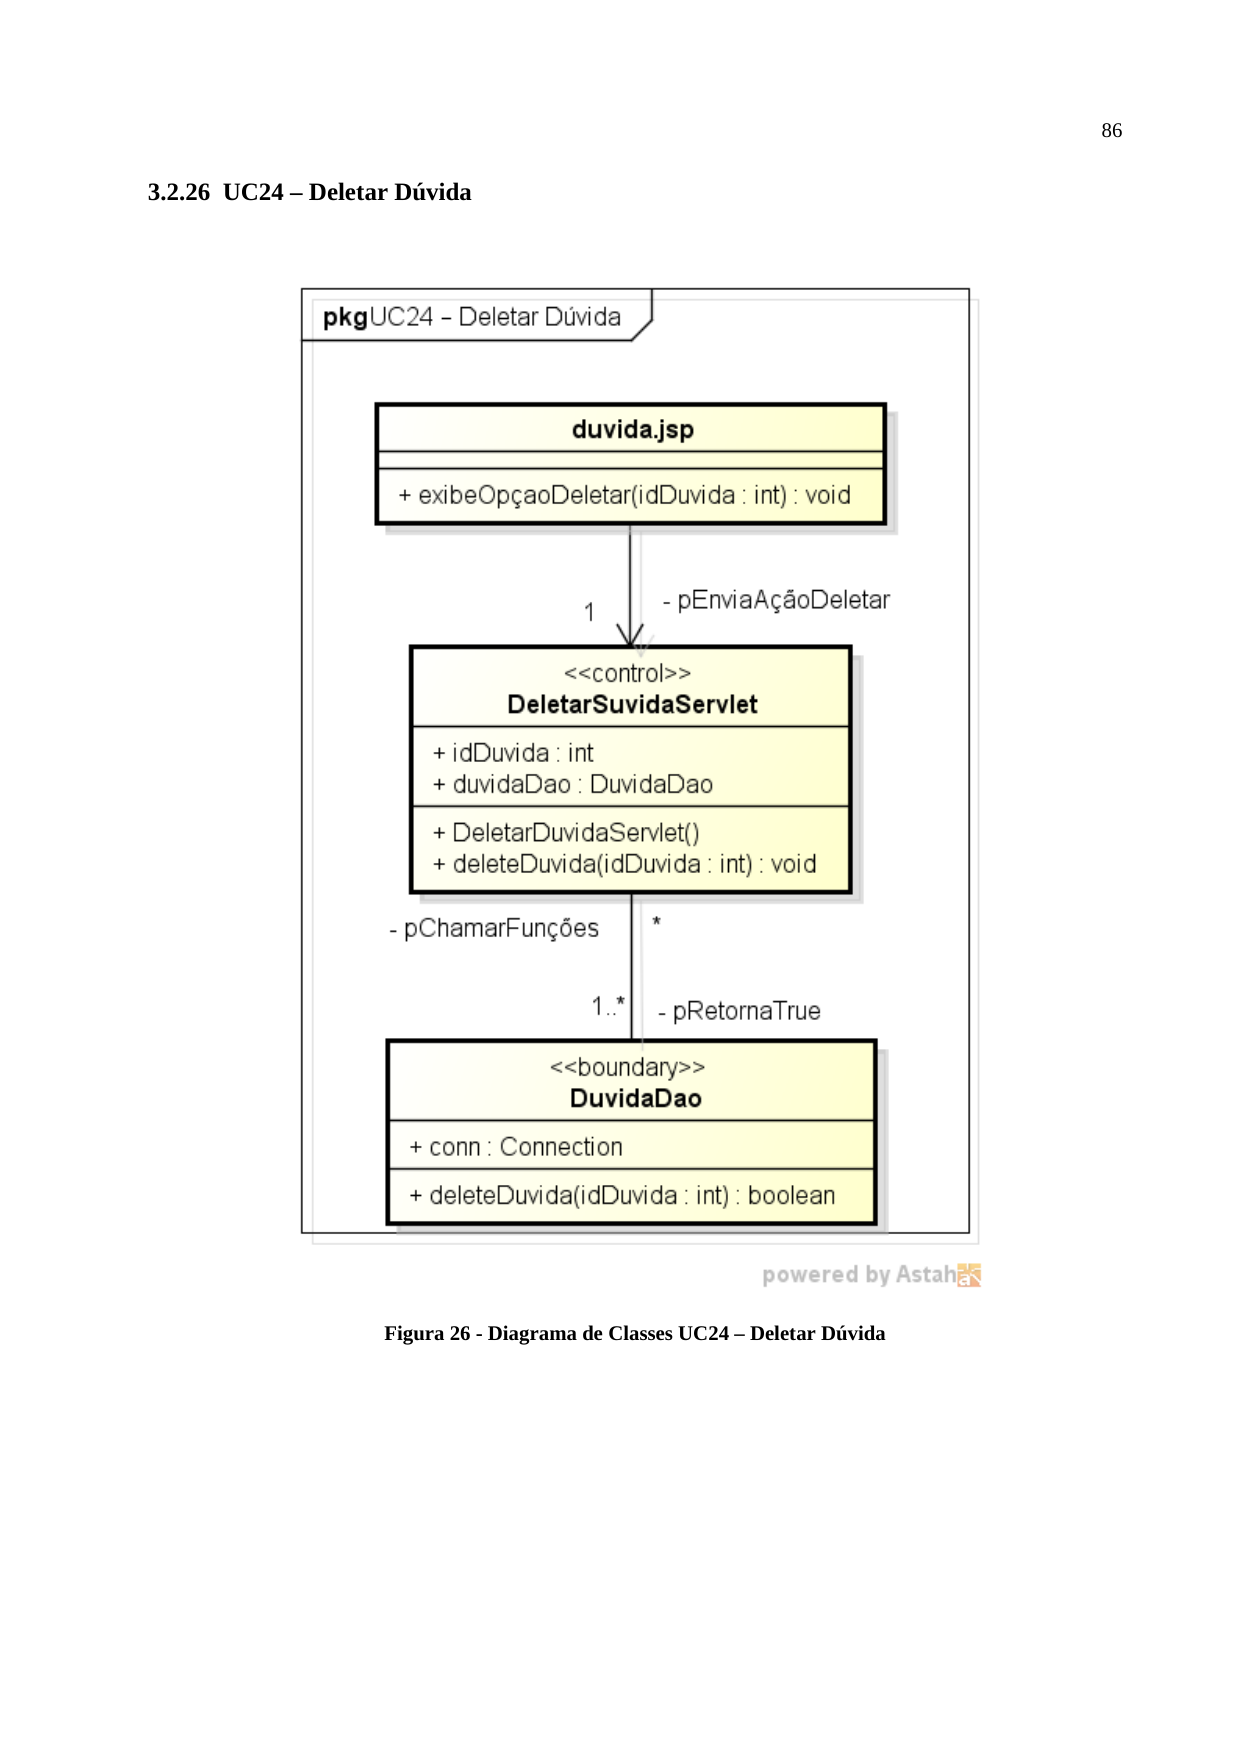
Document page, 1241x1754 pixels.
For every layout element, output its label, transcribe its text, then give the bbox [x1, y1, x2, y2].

subtitle UC24 – Deletar Dúvida [148, 177, 1122, 206]
picture [281, 268, 989, 1295]
